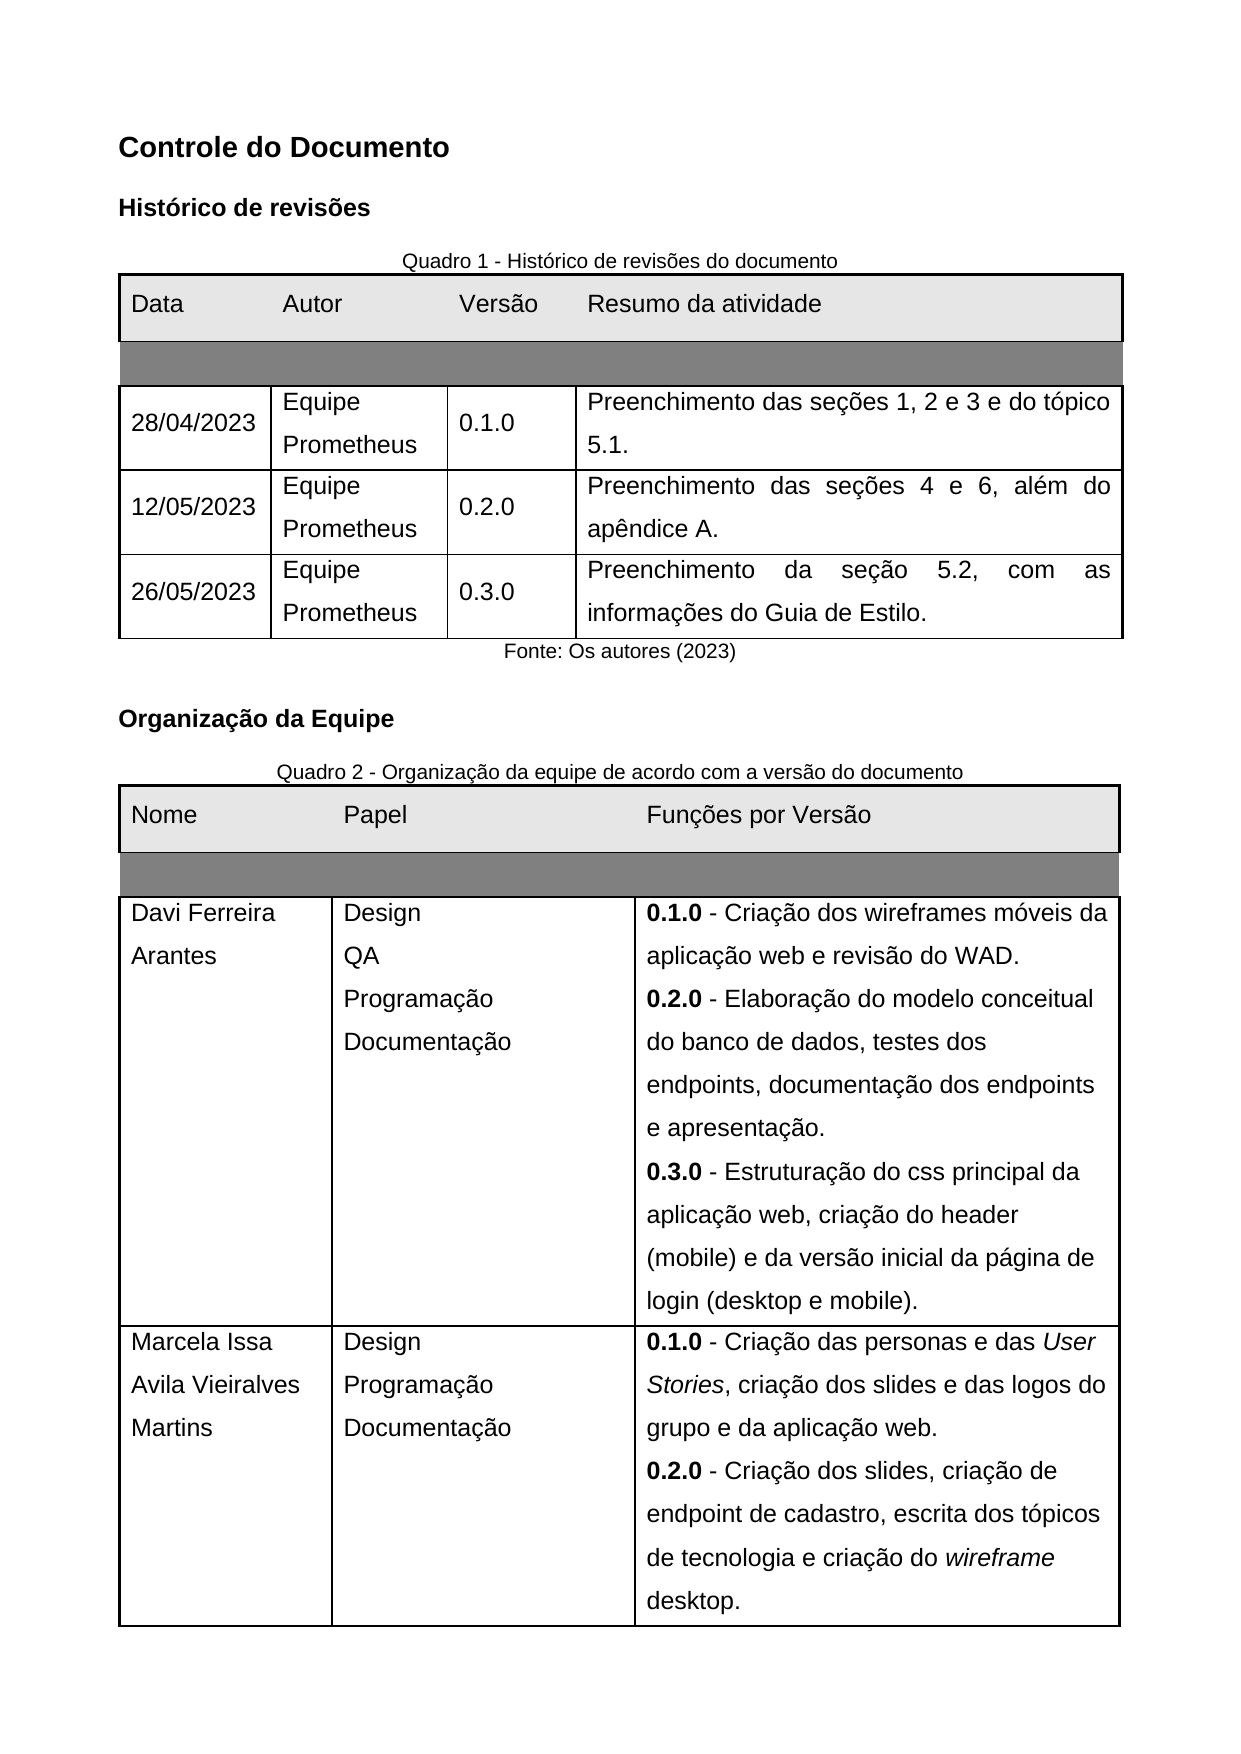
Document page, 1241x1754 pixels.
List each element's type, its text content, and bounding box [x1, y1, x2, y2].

table_cell [271, 342, 448, 385]
table_cell [448, 342, 576, 385]
text Fonte: Os autores (2023) [118, 639, 1122, 663]
table_cell 0.1.0 - Criação dos wireframes móveis da aplicação web e revisão do WAD. 0.2.0 - Elaboração do modelo conceitual do banco de dados, testes dos endpoints, documentação dos endpoints e apresentação. 0.3.0 - Estruturação do css principal da aplicação web, criação do header (mobile) e da versão inicial da página de login (desktop e mobile). [636, 898, 1118, 1325]
table_header Nome [121, 787, 332, 852]
table_cell 28/04/2023 [121, 387, 270, 469]
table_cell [636, 1327, 1118, 1625]
text Organização da Equipe [118, 704, 1122, 733]
table_cell 26/05/2023 [121, 555, 270, 638]
table_cell Preenchimento das seções 1, 2 e 3 e do tópico 5.1. [577, 387, 1121, 469]
table_cell [332, 853, 635, 896]
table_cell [333, 1327, 634, 1625]
table_cell Davi Ferreira Arantes [121, 898, 331, 1325]
table_cell Equipe Prometheus [272, 555, 447, 638]
table_cell 0.2.0 [448, 471, 575, 553]
table_cell 0.1.0 [448, 387, 575, 469]
table_header Papel [332, 787, 635, 852]
table_cell [120, 342, 271, 385]
table_cell Preenchimento das seções 4 e 6, além do apêndice A. [577, 471, 1121, 553]
table_cell Preenchimento da seção 5.2, com as informações do Guia de Estilo. [577, 555, 1121, 638]
table_cell Equipe Prometheus [272, 471, 447, 553]
text Histórico de revisões [118, 193, 1122, 222]
table_header Versão [448, 276, 576, 341]
table_header Resumo da atividade [576, 276, 1121, 341]
table_cell 12/05/2023 [121, 471, 270, 553]
table_cell Design QA Programação Documentação [333, 898, 634, 1325]
table_header Data [121, 276, 271, 341]
table_header Funções por Versão [635, 787, 1118, 852]
table_cell [635, 853, 1119, 896]
table_cell 0.3.0 [448, 555, 575, 638]
table_cell [120, 853, 332, 896]
table_header Autor [271, 276, 448, 341]
text Controle do Documento [118, 131, 1122, 164]
text Quadro 1 - Histórico de revisões do documento [118, 249, 1122, 273]
table_cell Equipe Prometheus [272, 387, 447, 469]
table_cell [576, 342, 1123, 385]
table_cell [121, 1327, 331, 1625]
text Quadro 2 - Organização da equipe de acordo com a versão do documento [118, 760, 1122, 784]
